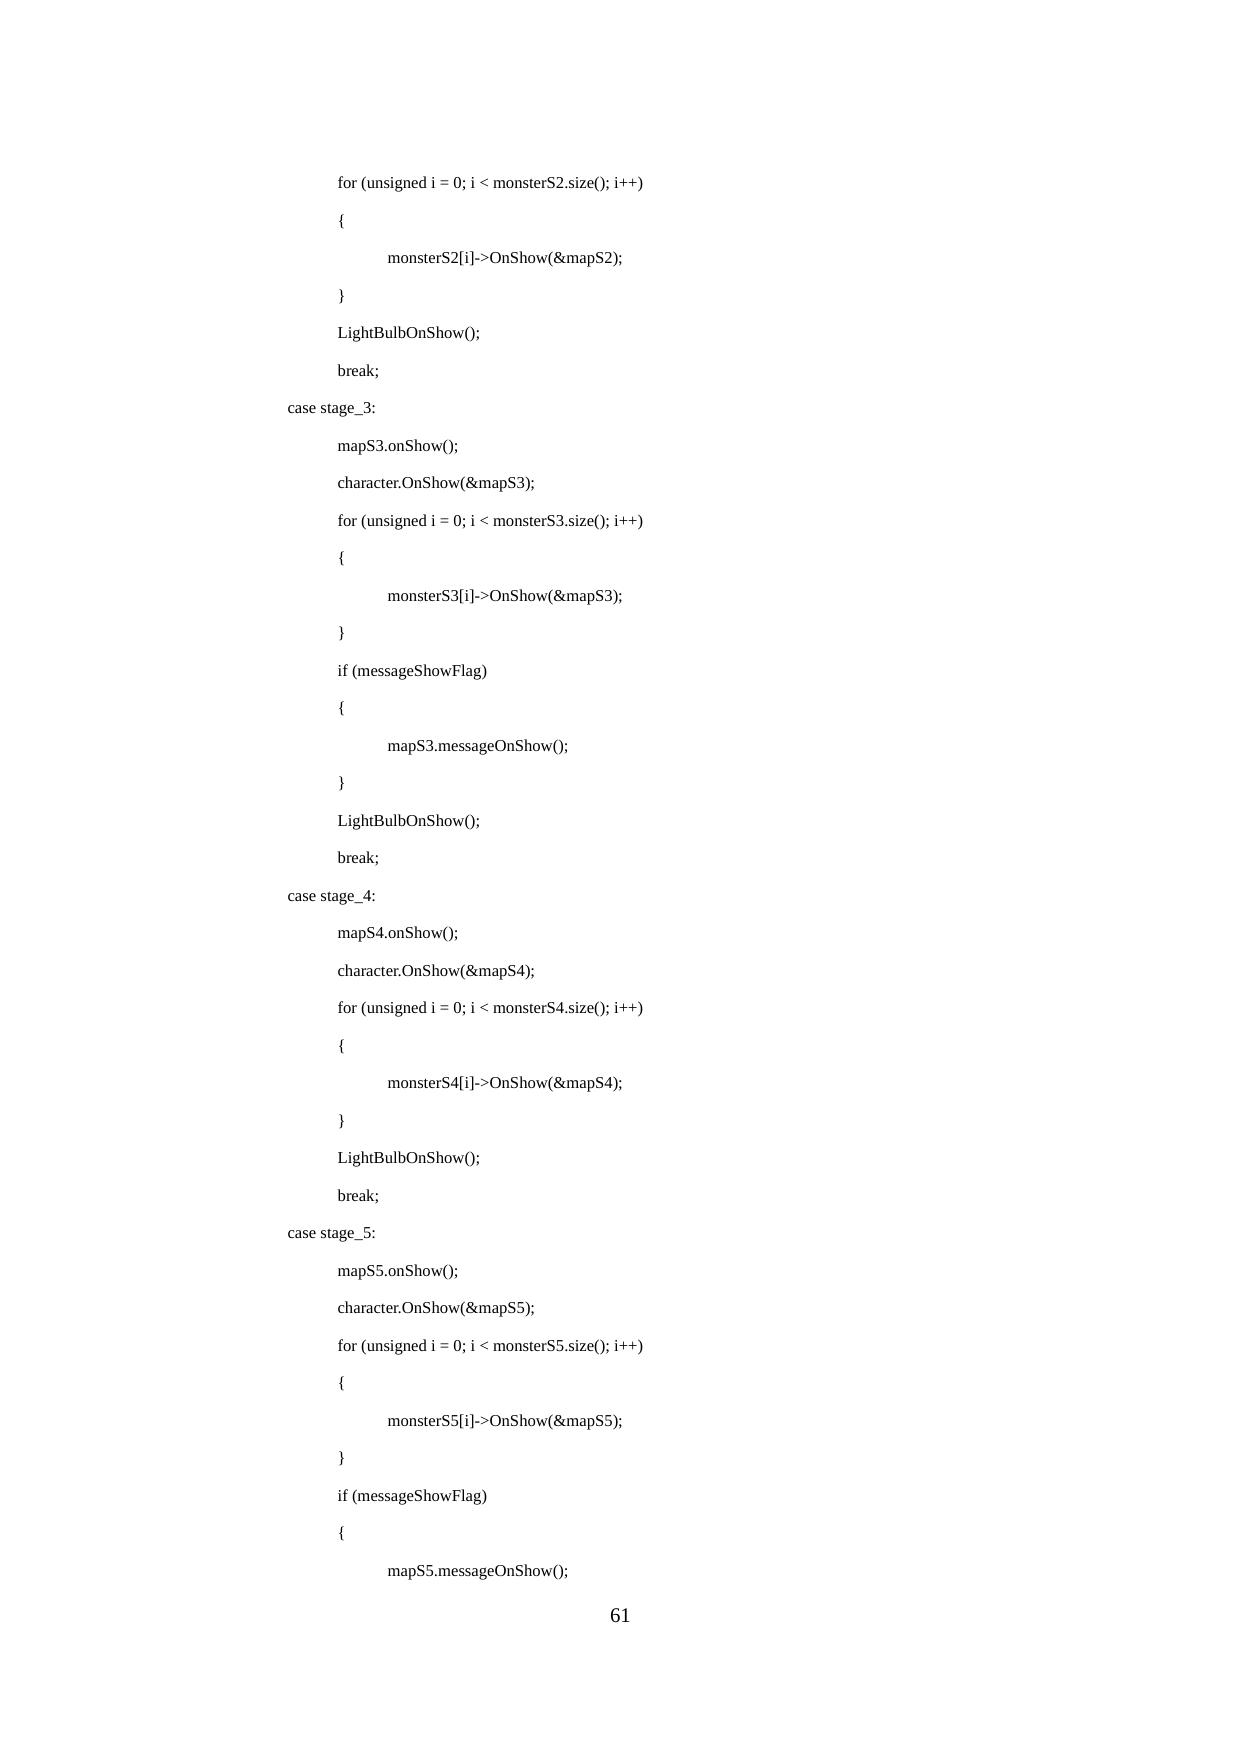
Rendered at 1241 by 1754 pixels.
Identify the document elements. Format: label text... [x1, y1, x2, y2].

text monsterS4[i]->OnShow(&mapS4); [187, 1064, 1053, 1101]
text if (messageShowFlag) [187, 1476, 1053, 1514]
text { [187, 1514, 1053, 1551]
text } [187, 1439, 1053, 1476]
text mapS3.messageOnShow(); [187, 726, 1053, 764]
text LightBulbOnShow(); [187, 1139, 1053, 1176]
text for (unsigned i = 0; i < monsterS4.size(); i++) [187, 989, 1053, 1026]
text mapS5.messageOnShow(); [187, 1551, 1053, 1589]
text { [187, 201, 1053, 239]
text case stage_5: [187, 1214, 1053, 1251]
text mapS5.onShow(); [187, 1251, 1053, 1289]
text { [187, 539, 1053, 576]
text monsterS3[i]->OnShow(&mapS3); [187, 576, 1053, 614]
text mapS3.onShow(); [187, 426, 1053, 464]
text for (unsigned i = 0; i < monsterS2.size(); i++) [187, 164, 1053, 201]
text case stage_3: [187, 389, 1053, 426]
text break; [187, 839, 1053, 876]
text { [187, 1364, 1053, 1401]
text for (unsigned i = 0; i < monsterS5.size(); i++) [187, 1326, 1053, 1364]
text character.OnShow(&mapS3); [187, 464, 1053, 501]
text if (messageShowFlag) [187, 651, 1053, 689]
text } [187, 614, 1053, 651]
text for (unsigned i = 0; i < monsterS3.size(); i++) [187, 501, 1053, 539]
text break; [187, 351, 1053, 389]
text } [187, 764, 1053, 801]
text { [187, 1026, 1053, 1064]
text LightBulbOnShow(); [187, 314, 1053, 351]
text mapS4.onShow(); [187, 914, 1053, 951]
text character.OnShow(&mapS4); [187, 951, 1053, 989]
text { [187, 689, 1053, 726]
text } [187, 276, 1053, 314]
text LightBulbOnShow(); [187, 801, 1053, 839]
text monsterS5[i]->OnShow(&mapS5); [187, 1401, 1053, 1439]
text case stage_4: [187, 876, 1053, 914]
text } [187, 1101, 1053, 1139]
text character.OnShow(&mapS5); [187, 1289, 1053, 1326]
text monsterS2[i]->OnShow(&mapS2); [187, 239, 1053, 276]
text break; [187, 1176, 1053, 1214]
